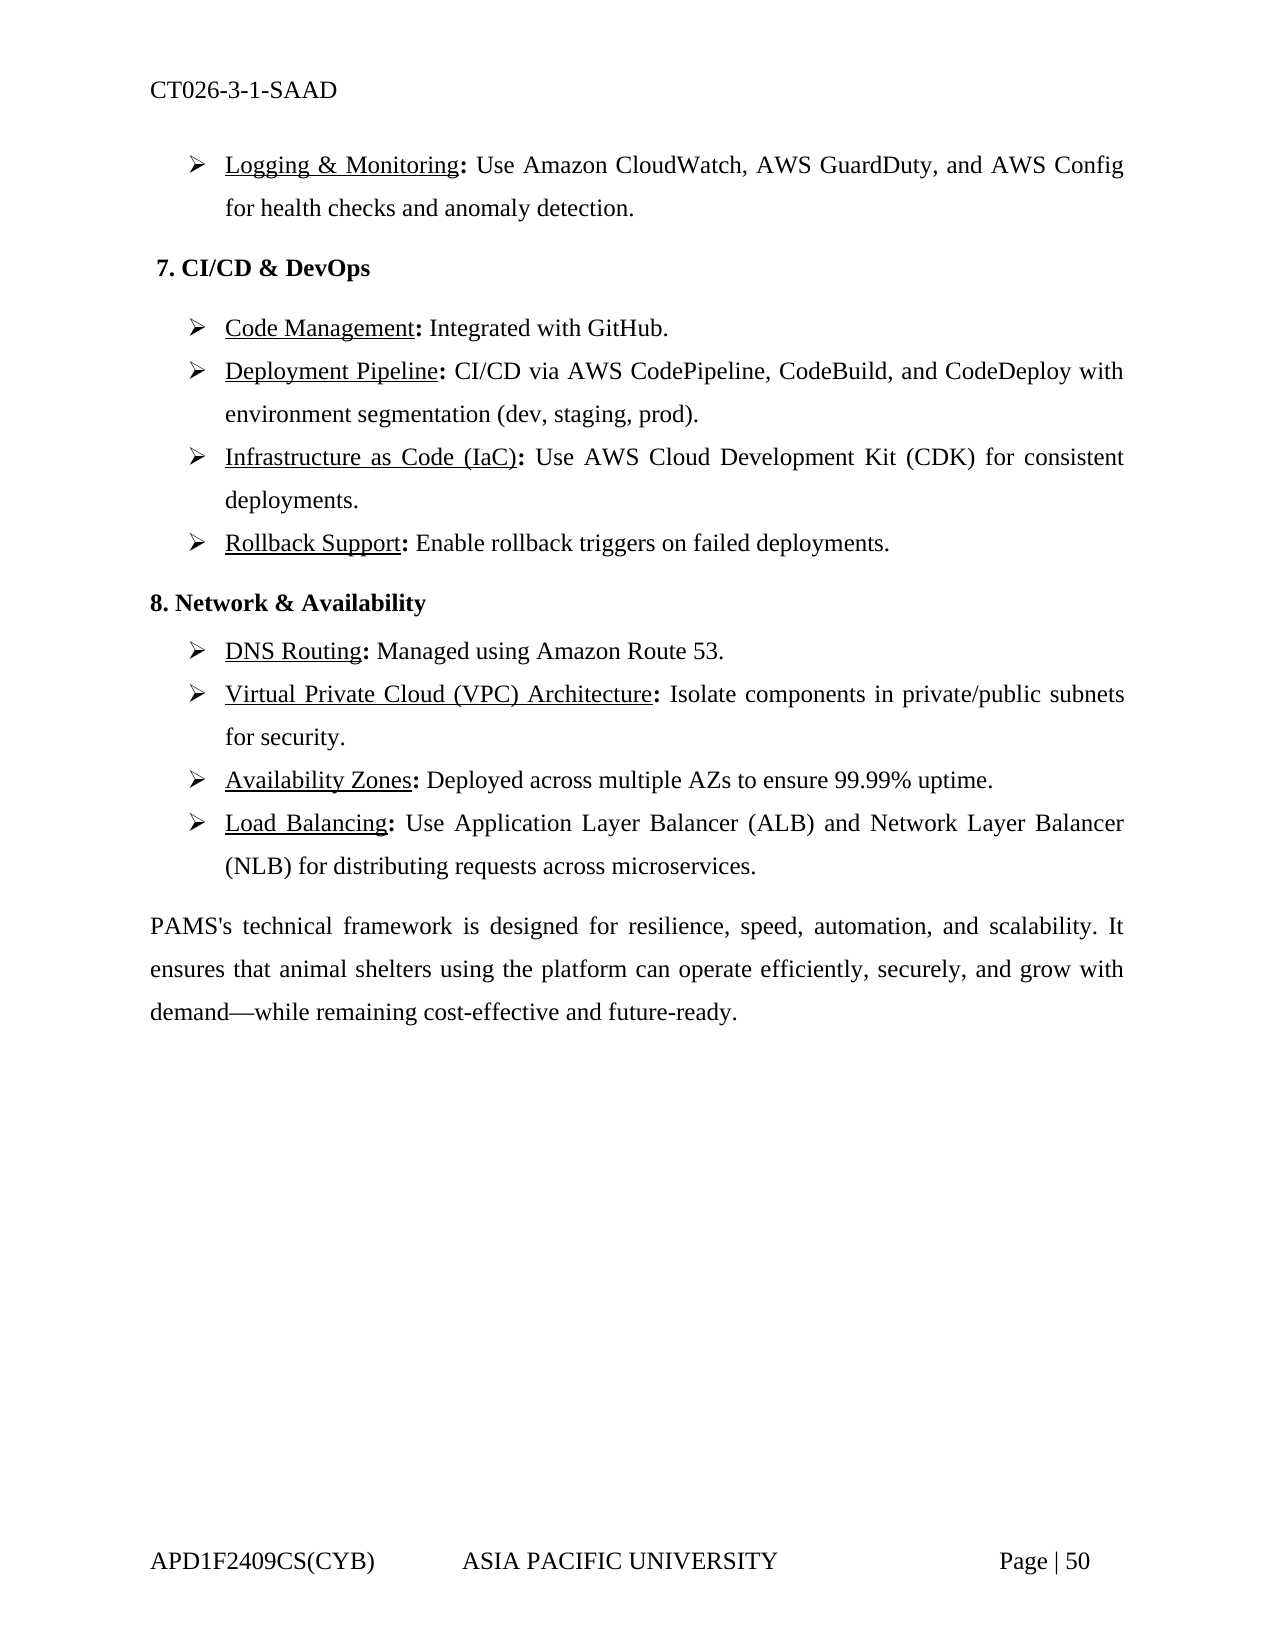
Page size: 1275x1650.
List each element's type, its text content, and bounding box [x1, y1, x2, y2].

list Rollback Support: Enable rollback triggers on failed deployments. [187, 528, 1125, 557]
list Infrastructure as Code (IaC): Use AWS Cloud Development Kit (CDK) for consistent deployments. [187, 442, 1125, 514]
list Virtual Private Cloud (VPC) Architecture: Isolate components in private/public subnets for security. [187, 679, 1125, 751]
list DNS Routing: Managed using Amazon Route 53. [187, 636, 1125, 664]
text PAMS's technical framework is designed for resilience, speed, automation, and scalability. It ensures that animal shelters using the platform can operate efficiently, securely, and grow with demand—while remaining cost-effective and future-ready. [150, 911, 1125, 1026]
list Availability Zones: Deployed across multiple AZs to ensure 99.99% uptime. [187, 765, 1125, 794]
text 8. Network & Availability [150, 588, 1125, 617]
list Logging & Monitoring: Use Amazon CloudWatch, AWS GuardDuty, and AWS Config for health checks and anomaly detection. [187, 150, 1125, 222]
text 7. CI/CD & DevOps [150, 253, 1125, 282]
list Load Balancing: Use Application Layer Balancer (ALB) and Network Layer Balancer (NLB) for distributing requests across microservices. [187, 808, 1125, 880]
list Deployment Pipeline: CI/CD via AWS CodePipeline, CodeBuild, and CodeDeploy with environment segmentation (dev, staging, prod). [187, 356, 1125, 428]
list Code Management: Integrated with GitHub. [187, 313, 1125, 341]
